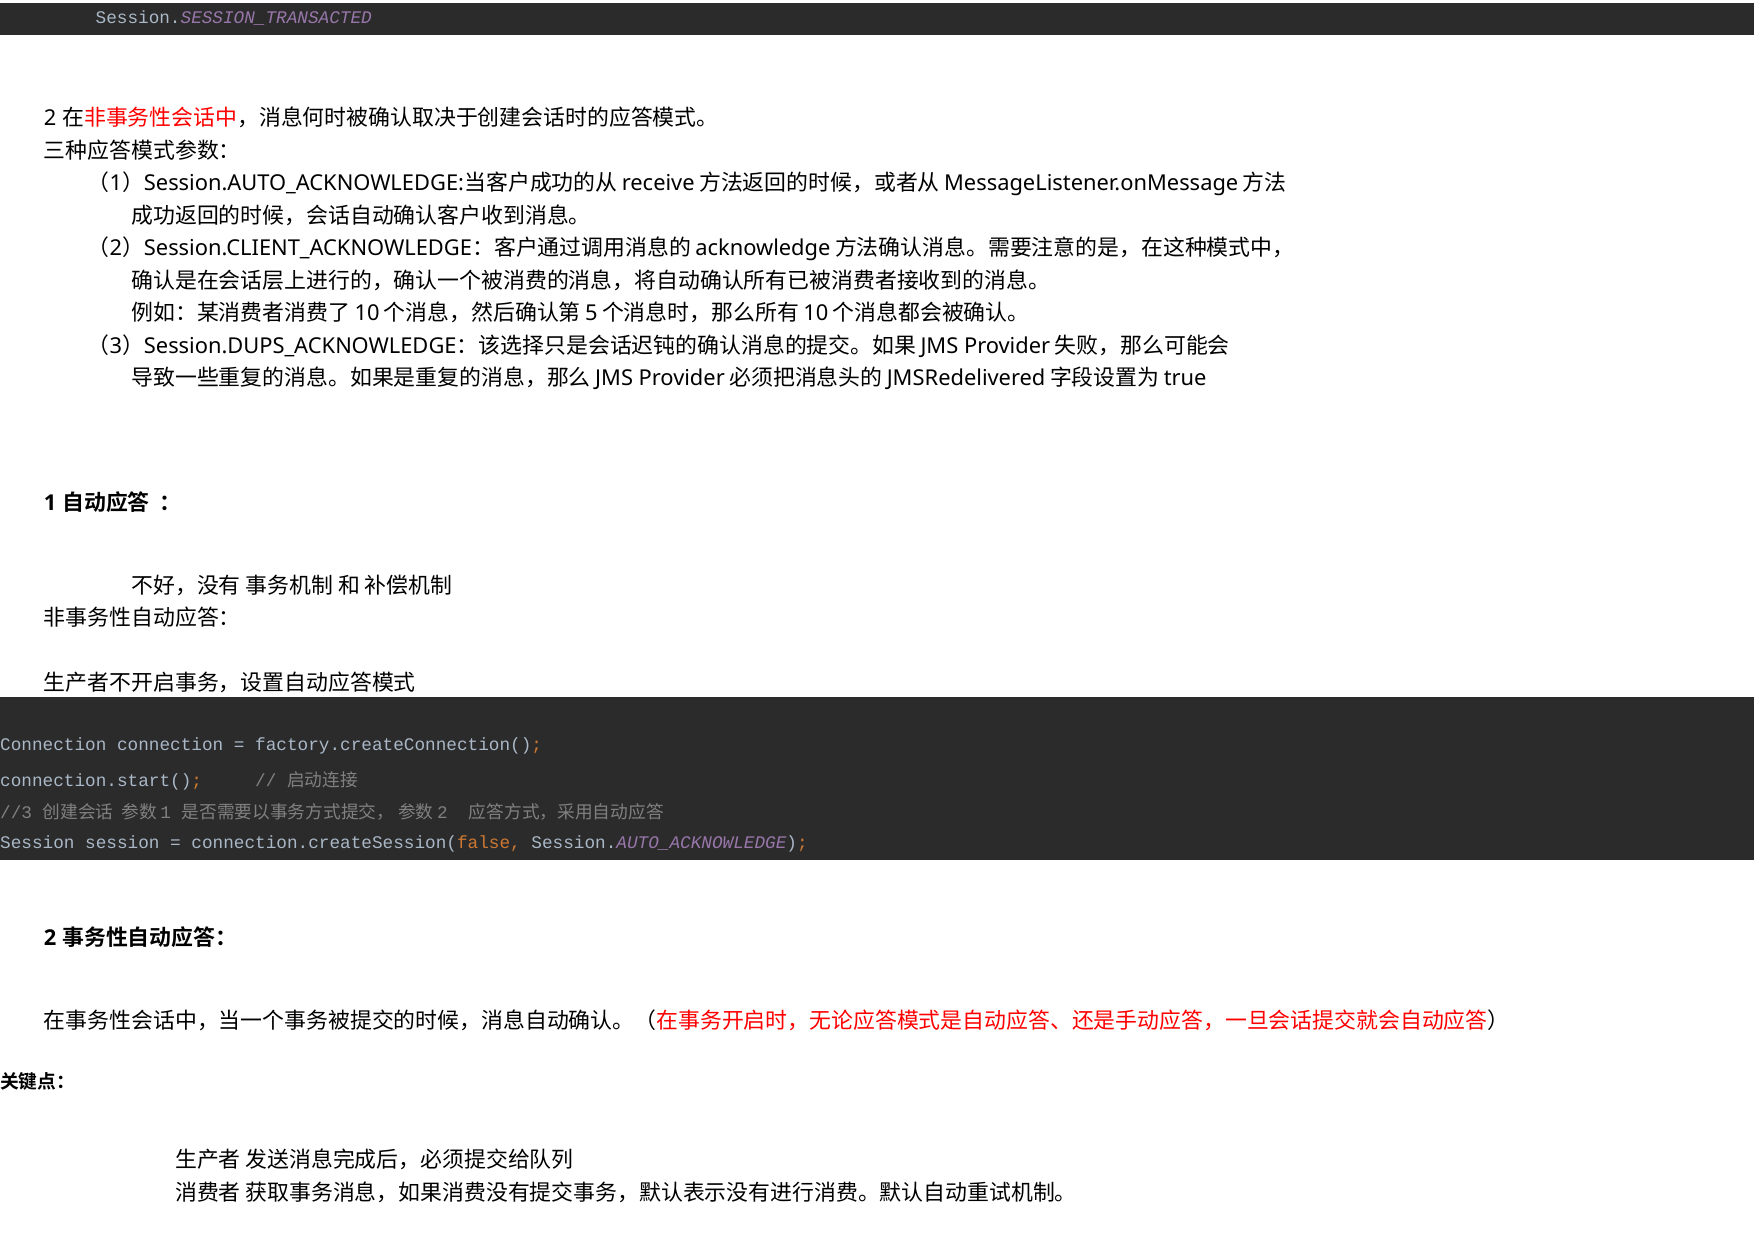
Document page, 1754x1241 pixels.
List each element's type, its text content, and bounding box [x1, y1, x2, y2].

text 三种应答模式参数： [0, 133, 1754, 165]
text 非事务性自动应答： [0, 600, 1754, 632]
text 消费者 获取事务消息，如果消费没有提交事务，默认表示没有进行消费。默认自动重试机制。 [0, 1174, 1754, 1207]
text 成功返回的时候，会话自动确认客户收到消息。 [0, 198, 1754, 230]
text 生产者不开启事务，设置自动应答模式 [0, 665, 1754, 697]
subtitle 2 事务性自动应答： [0, 919, 1754, 952]
text （2）Session.CLIENT_ACKNOWLEDGE：客户通过调用消息的acknowledge方法确认消息。需要注意的是，在这种模式中， [0, 230, 1754, 263]
text 2 在非事务性会话中，消息何时被确认取决于创建会话时的应答模式。 [0, 100, 1754, 133]
text 生产者 发送消息完成后，必须提交给队列 [0, 1142, 1754, 1174]
text Session.SESSION_TRANSACTED [0, 3, 1754, 35]
text 例如：某消费者消费了10个消息，然后确认第5个消息时，那么所有10个消息都会被确认。 [87, 295, 1754, 328]
subtitle 关键点： [0, 1064, 1754, 1096]
text 确认是在会话层上进行的，确认一个被消费的消息，将自动确认所有已被消费者接收到的消息。 [0, 263, 1754, 295]
text 导致一些重复的消息。如果是重复的消息，那么JMS Provider必须把消息头的JMSRedelivered字段设置为true [0, 360, 1754, 393]
text （3）Session.DUPS_ACKNOWLEDGE：该选择只是会话迟钝的确认消息的提交。如果JMS Provider失败，那么可能会 [0, 328, 1754, 360]
text 在事务性会话中，当一个事务被提交的时候，消息自动确认。（在事务开启时，无论应答模式是自动应答、还是手动应答，一旦会话提交就会自动应答） [0, 1002, 1754, 1035]
subtitle 1 自动应答 ： [0, 485, 1754, 517]
text （1）Session.AUTO_ACKNOWLEDGE:当客户成功的从receive方法返回的时候，或者从MessageListener.onMessage方法 [0, 165, 1754, 198]
text Connection connection = factory.createConnection(); connection.start(); // 启动连接 //3 创建会话 参数1 是否需要以事务方式提交， 参数2 应答方式，采用自动应答 Session session = connection.createSession(false, Session.AUTO_ACKNOWLEDGE); [0, 730, 1754, 860]
text 不好，没有 事务机制 和 补偿机制 [87, 567, 1754, 600]
